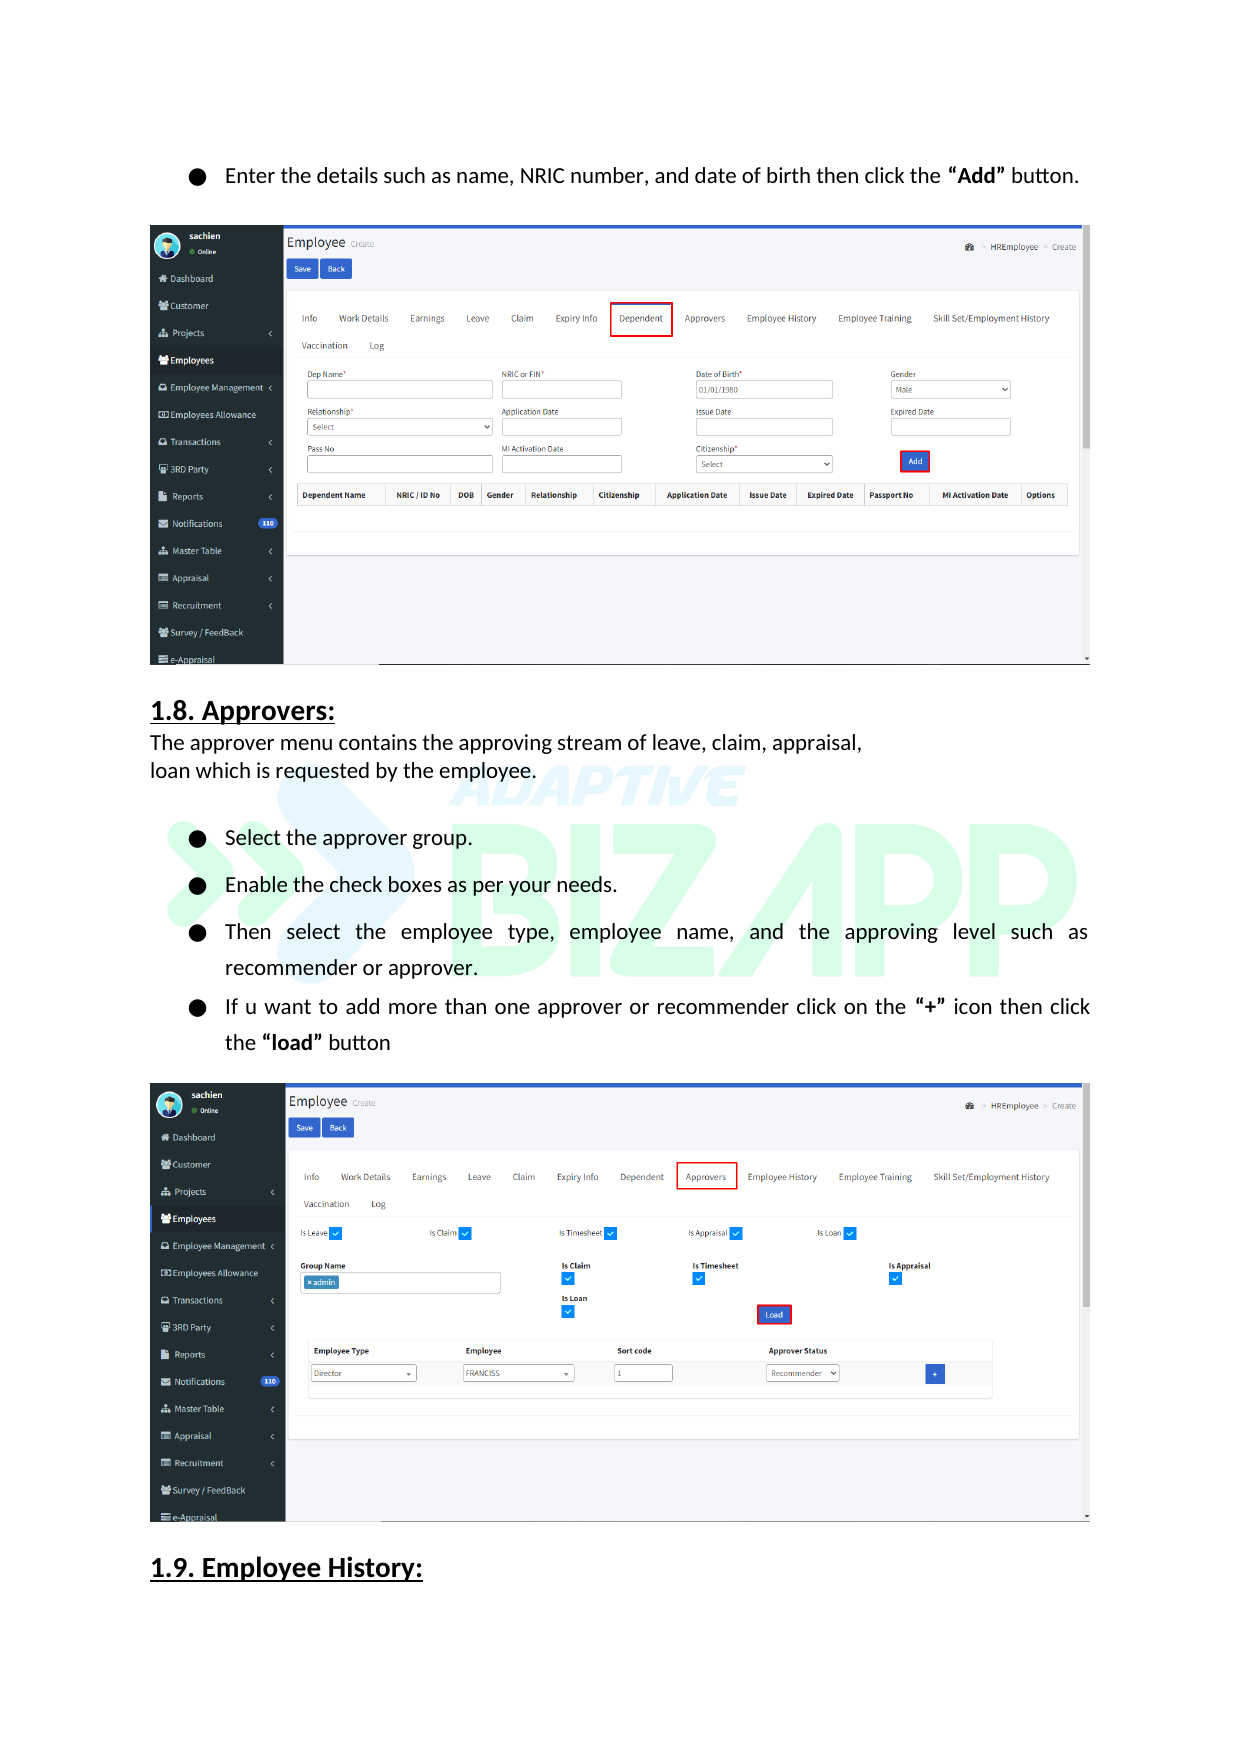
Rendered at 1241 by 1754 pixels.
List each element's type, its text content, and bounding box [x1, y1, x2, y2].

list Enter the details such as name, NRIC number, and date of birth then click the “Add” button. [187, 150, 1090, 197]
text The approver menu contains the approving stream of leave, claim, appraisal, [150, 728, 1090, 756]
text loan which is requested by the employee. [150, 756, 1090, 784]
text 1.9. Employee History: [150, 1549, 1090, 1585]
list Enable the check boxes as per your needs. [187, 859, 1090, 906]
picture [150, 225, 1091, 665]
list If u want to add more than one approver or recommender click on the “+” icon then click the “load” button [187, 981, 1090, 1056]
picture [150, 1083, 1091, 1522]
list Select the approver group. [187, 812, 1090, 859]
text 1.8. Approvers: [150, 692, 1090, 728]
list Then select the employee type, employee name, and the approving level such as recommender or approver. [187, 906, 1090, 981]
